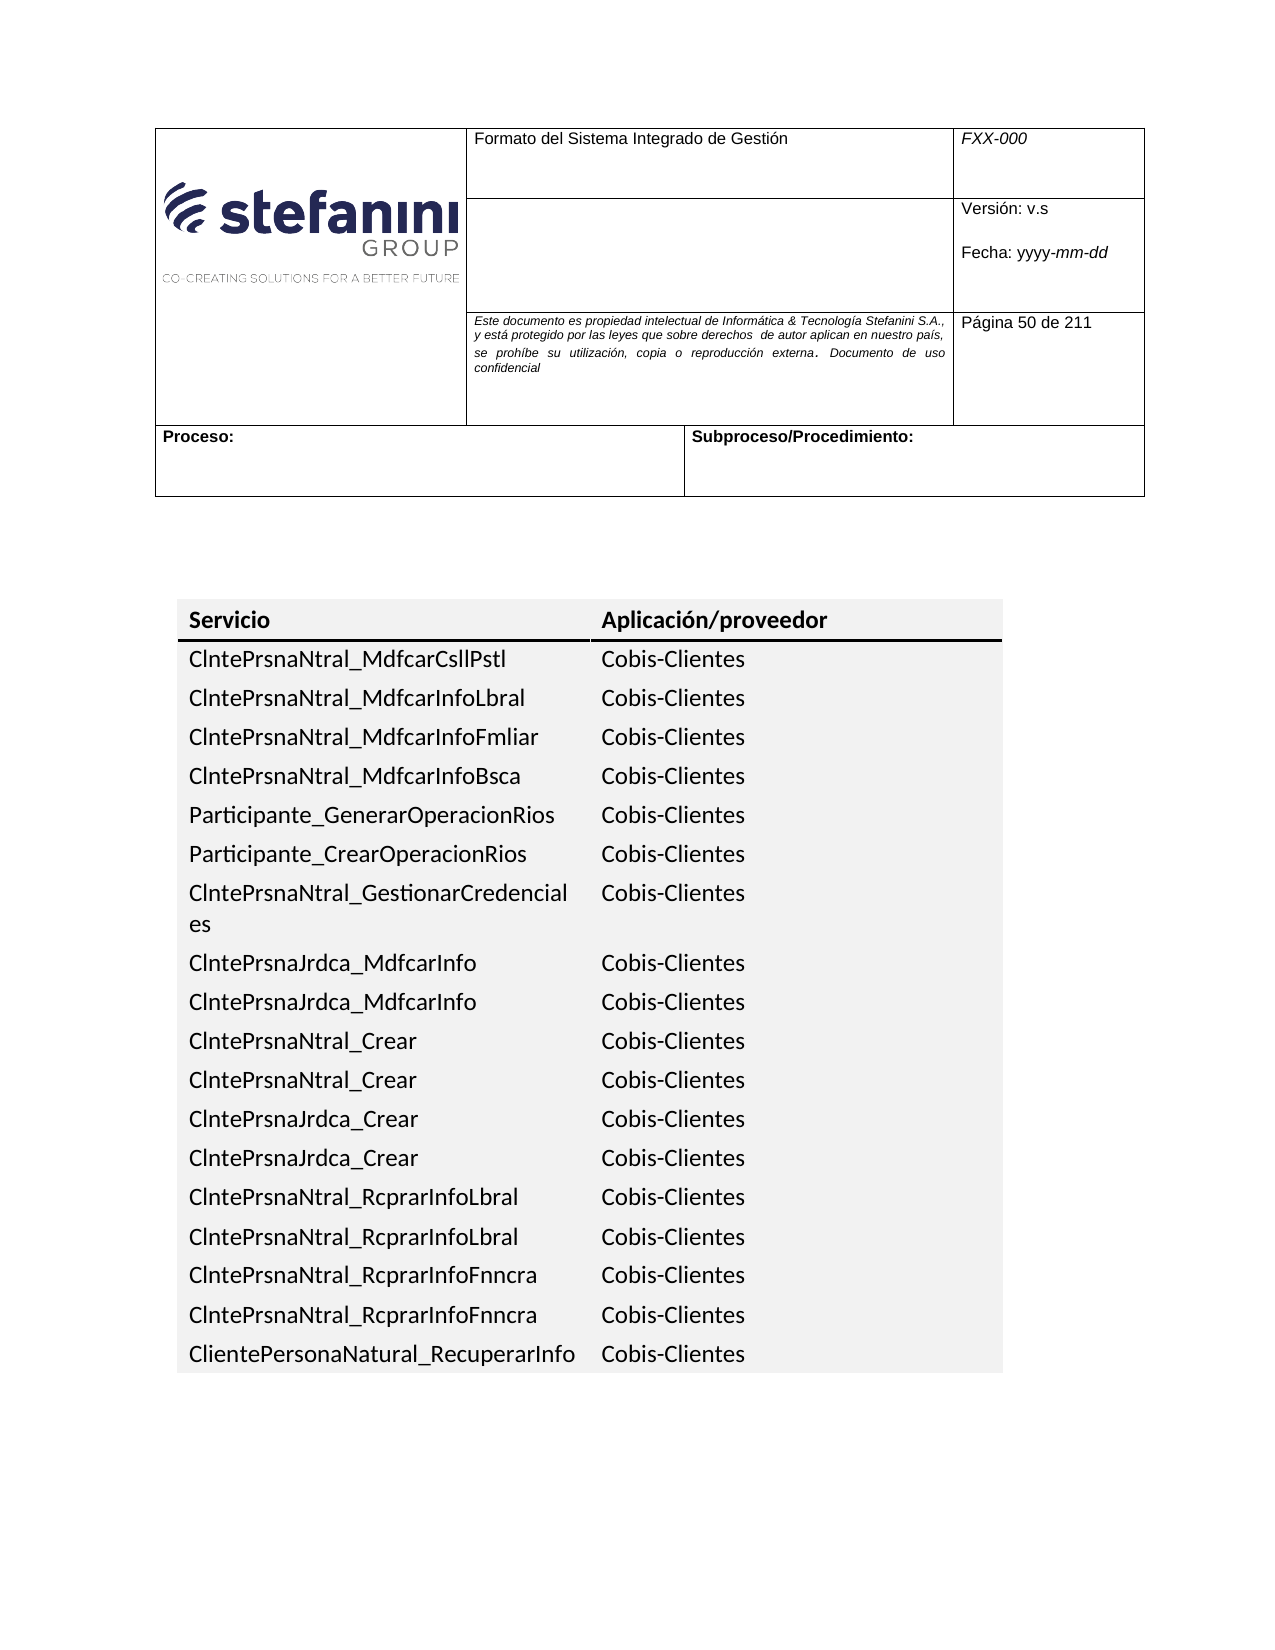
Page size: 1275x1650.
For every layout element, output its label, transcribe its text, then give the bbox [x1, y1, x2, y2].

table_header Servicio [178, 600, 590, 638]
table_cell ClntePrsnaJrdca_MdfcarInfo [178, 944, 590, 981]
table_cell Cobis-Clientes [591, 679, 1002, 717]
table_cell Cobis-Clientes [591, 1139, 1002, 1177]
table_cell ClntePrsnaJrdca_Crear [178, 1139, 590, 1177]
picture [162, 182, 460, 286]
table_cell ClntePrsnaNtral_RcprarInfoLbral [178, 1217, 590, 1255]
table_cell Cobis-Clientes [591, 983, 1002, 1021]
table_header Aplicación/proveedor [591, 600, 1002, 638]
table_cell ClntePrsnaJrdca_Crear [178, 1100, 590, 1138]
table_cell Cobis-Clientes [591, 1217, 1002, 1255]
table_cell Cobis-Clientes [591, 1061, 1002, 1099]
table_cell Participante_CrearOperacionRios [178, 835, 590, 873]
table_cell ClntePrsnaNtral_Crear [178, 1022, 590, 1059]
table_cell ClntePrsnaNtral_RcprarInfoFnncra [178, 1295, 590, 1333]
table_cell Cobis-Clientes [591, 718, 1002, 756]
table_cell Cobis-Clientes [591, 944, 1002, 981]
table_cell Cobis-Clientes [591, 835, 1002, 873]
table_cell Cobis-Clientes [591, 1256, 1002, 1294]
table_cell Cobis-Clientes [591, 796, 1002, 834]
table_cell ClntePrsnaNtral_GestionarCredenciales [178, 874, 590, 942]
table_cell ClntePrsnaNtral_MdfcarInfoBsca [178, 757, 590, 795]
table_cell ClntePrsnaNtral_RcprarInfoFnncra [178, 1256, 590, 1294]
table_cell Cobis-Clientes [591, 642, 1002, 677]
table_cell Cobis-Clientes [591, 1022, 1002, 1059]
table_cell Cobis-Clientes [591, 1178, 1002, 1216]
table_cell ClientePersonaNatural_RecuperarInformacion [178, 1334, 590, 1372]
table_cell ClntePrsnaNtral_Crear [178, 1061, 590, 1099]
table_cell ClntePrsnaNtral_MdfcarCsllPstl [178, 642, 590, 677]
table_cell Participante_GenerarOperacionRios [178, 796, 590, 834]
table_cell ClntePrsnaNtral_RcprarInfoLbral [178, 1178, 590, 1216]
table_cell ClntePrsnaNtral_MdfcarInfoFmliar [178, 718, 590, 756]
table_cell Cobis-Clientes [591, 1295, 1002, 1333]
table_cell Cobis-Clientes [591, 874, 1002, 942]
table_cell Cobis-Clientes [591, 1100, 1002, 1138]
table_cell ClntePrsnaJrdca_MdfcarInfo [178, 983, 590, 1021]
table_cell Cobis-Clientes [591, 1334, 1002, 1372]
table_cell ClntePrsnaNtral_MdfcarInfoLbral [178, 679, 590, 717]
table_cell Cobis-Clientes [591, 757, 1002, 795]
